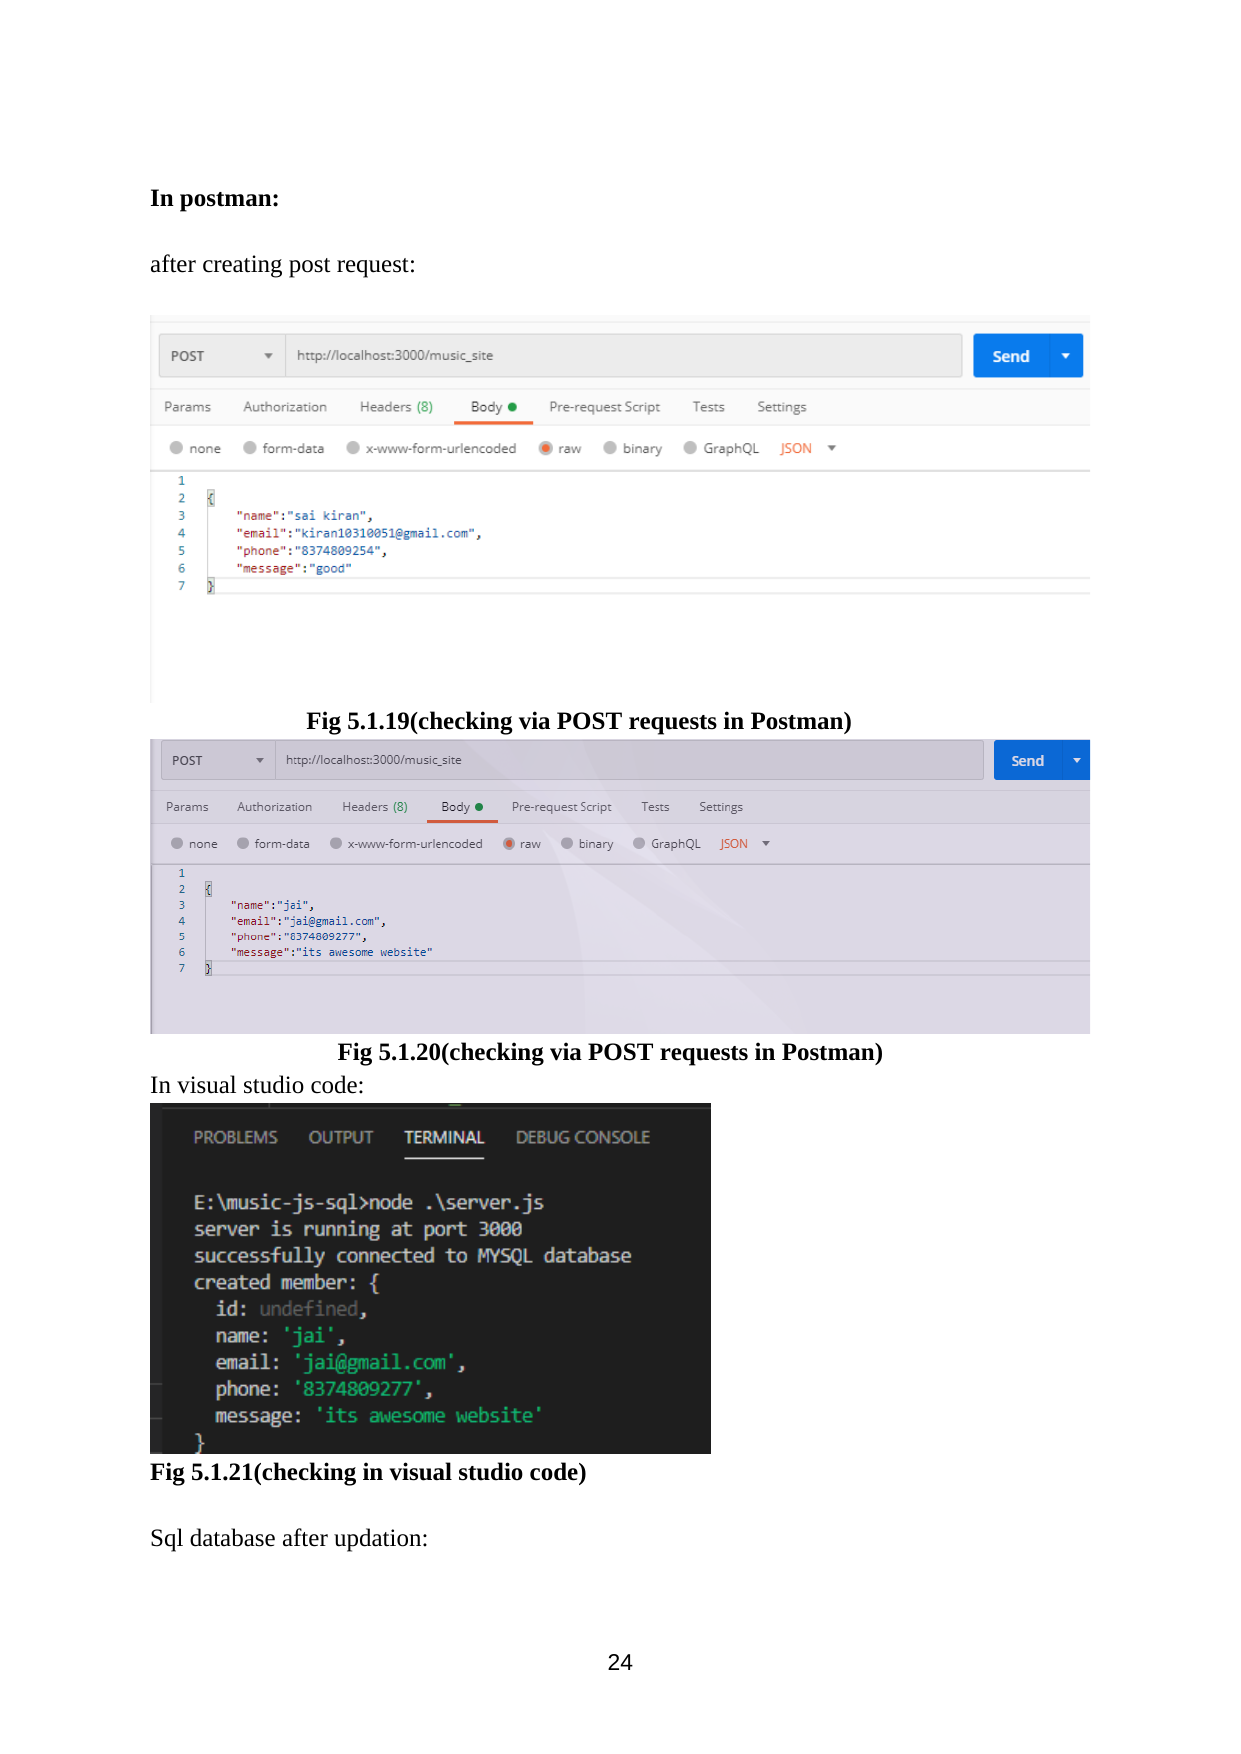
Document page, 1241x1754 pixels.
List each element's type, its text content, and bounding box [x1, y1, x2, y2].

text In visual studio code: [150, 1070, 1090, 1099]
picture [150, 739, 1091, 1034]
picture [150, 1103, 711, 1454]
picture [150, 315, 1091, 703]
text Fig 5.1.20(checking via POST requests in Postman) [150, 1037, 1090, 1066]
text Sql database after updation: [150, 1523, 1090, 1552]
text In postman: [150, 183, 1090, 212]
text Fig 5.1.21(checking in visual studio code) [150, 1457, 1090, 1486]
text Fig 5.1.19(checking via POST requests in Postman) [150, 706, 1090, 735]
text after creating post request: [150, 249, 1090, 278]
